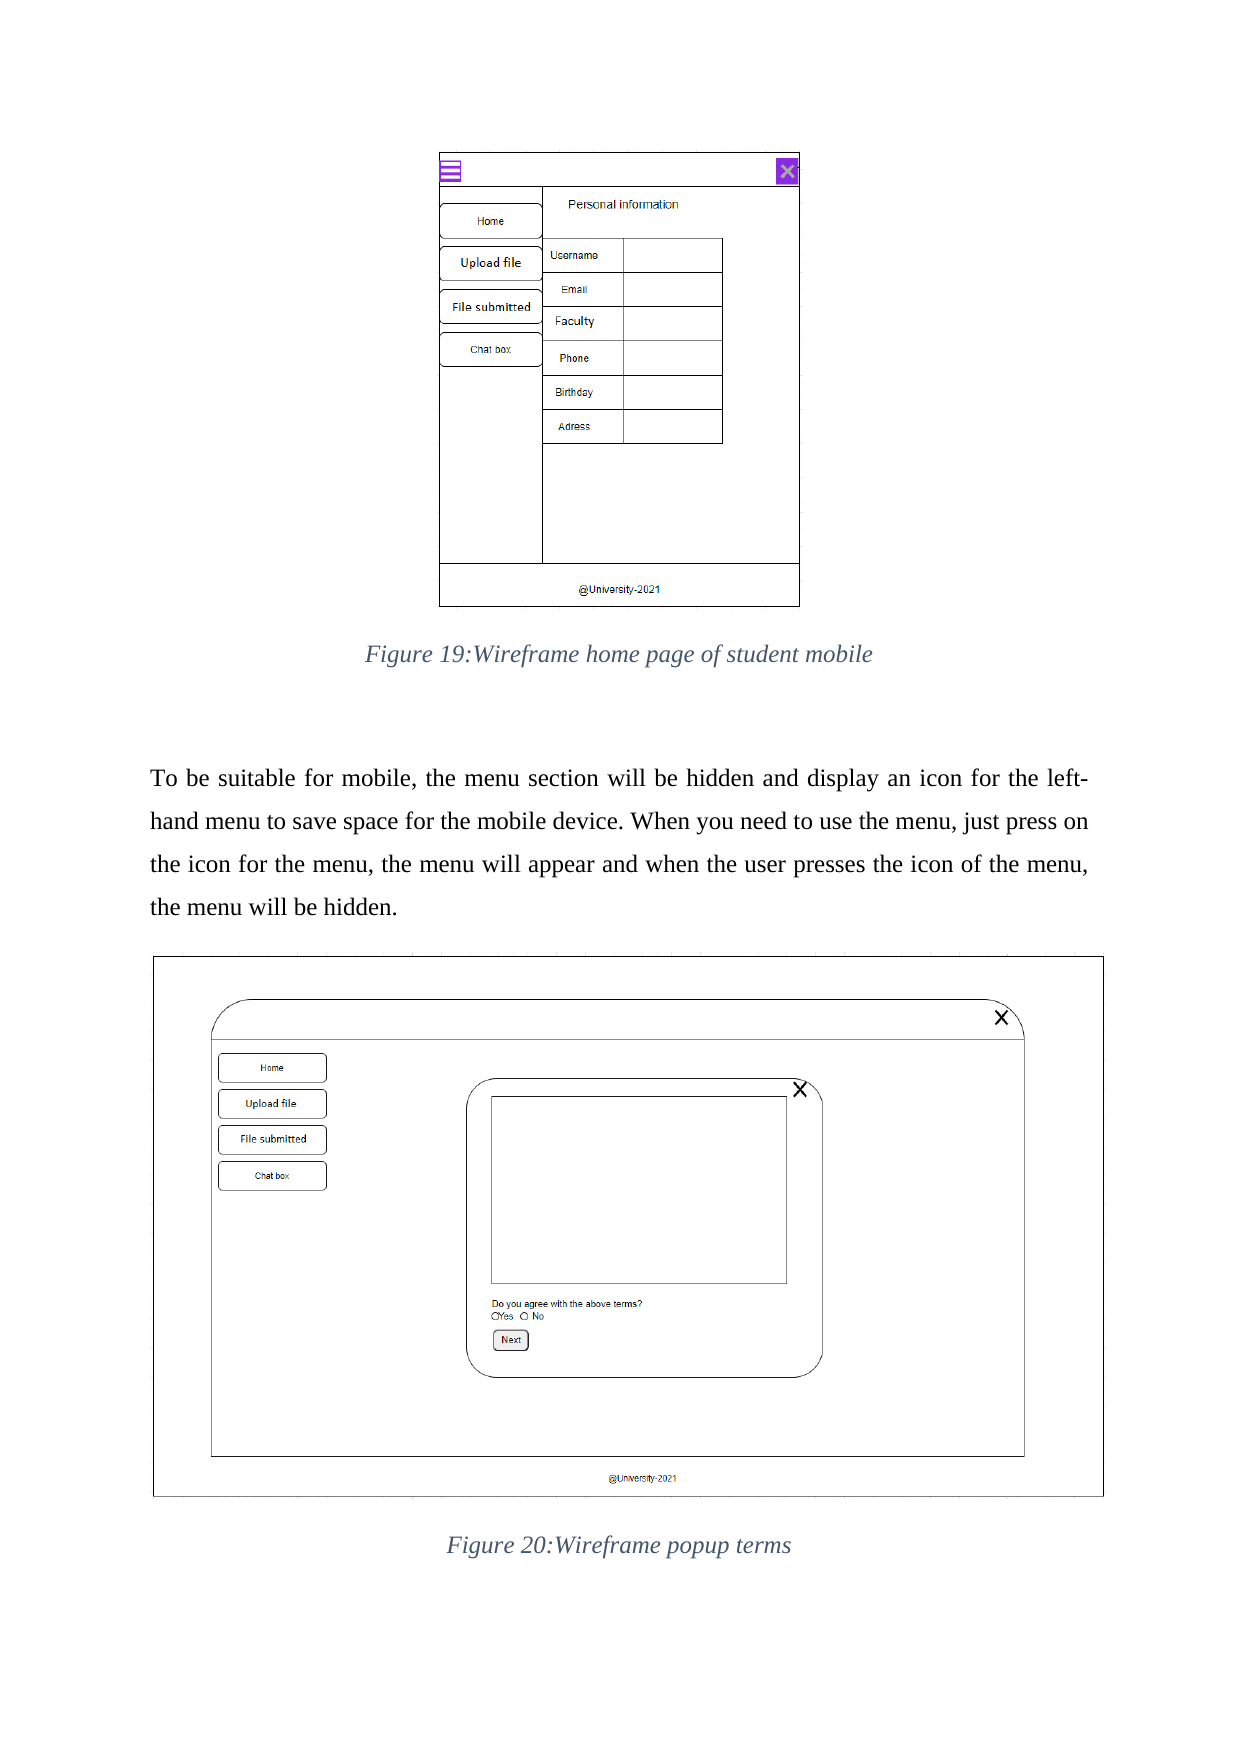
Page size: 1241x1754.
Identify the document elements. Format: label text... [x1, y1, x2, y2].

text Figure 19:Wireframe home page of student mobile [150, 639, 1090, 668]
text To be suitable for mobile, the menu section will be hidden and display an icon for the left-hand menu to save space for the mobile device. When you need to use the menu, just press on the icon for the menu, the menu will appear and when the user presses the icon of the menu, the menu will be hidden. [150, 763, 1090, 921]
picture [150, 952, 1107, 1499]
text Figure 20:Wireframe popup terms [150, 1530, 1090, 1559]
picture [436, 150, 804, 609]
